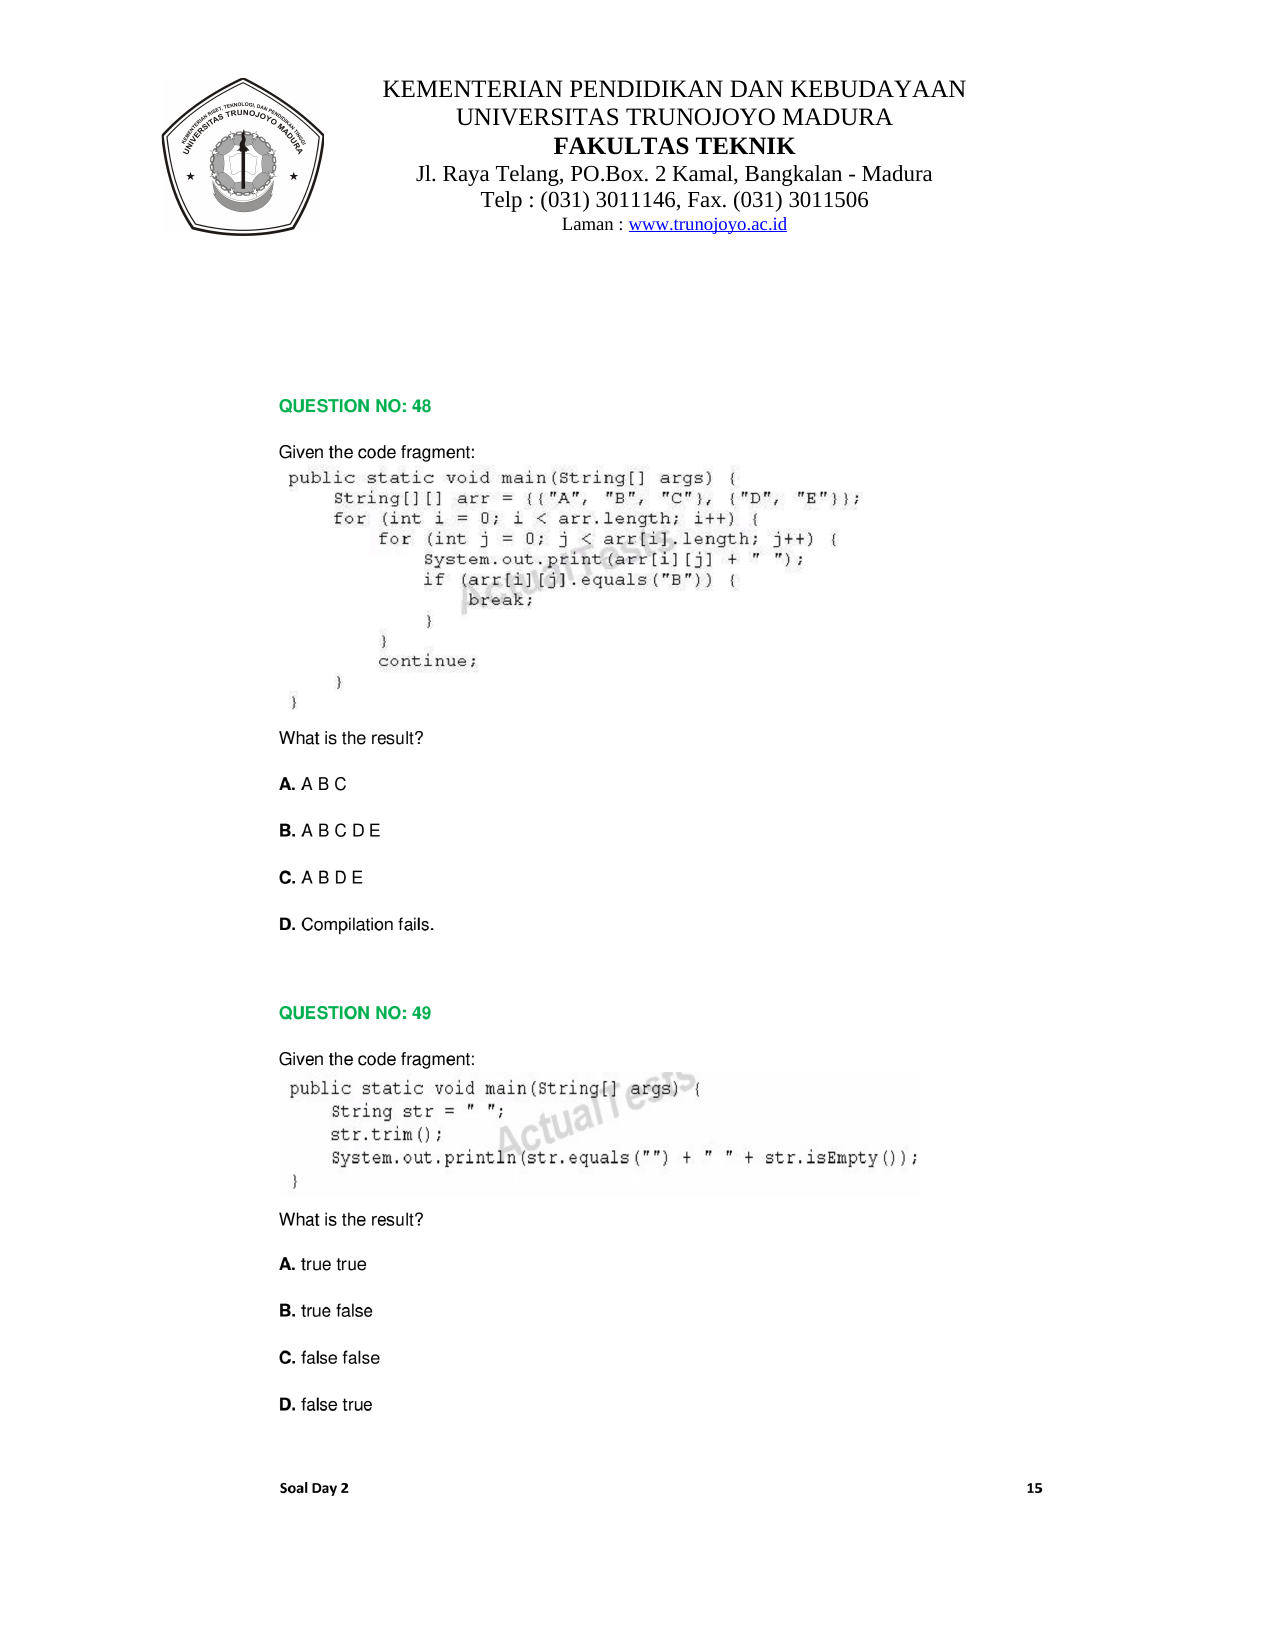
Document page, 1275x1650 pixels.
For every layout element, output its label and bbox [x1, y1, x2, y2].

picture [161, 78, 324, 236]
picture [187, 262, 1142, 1501]
